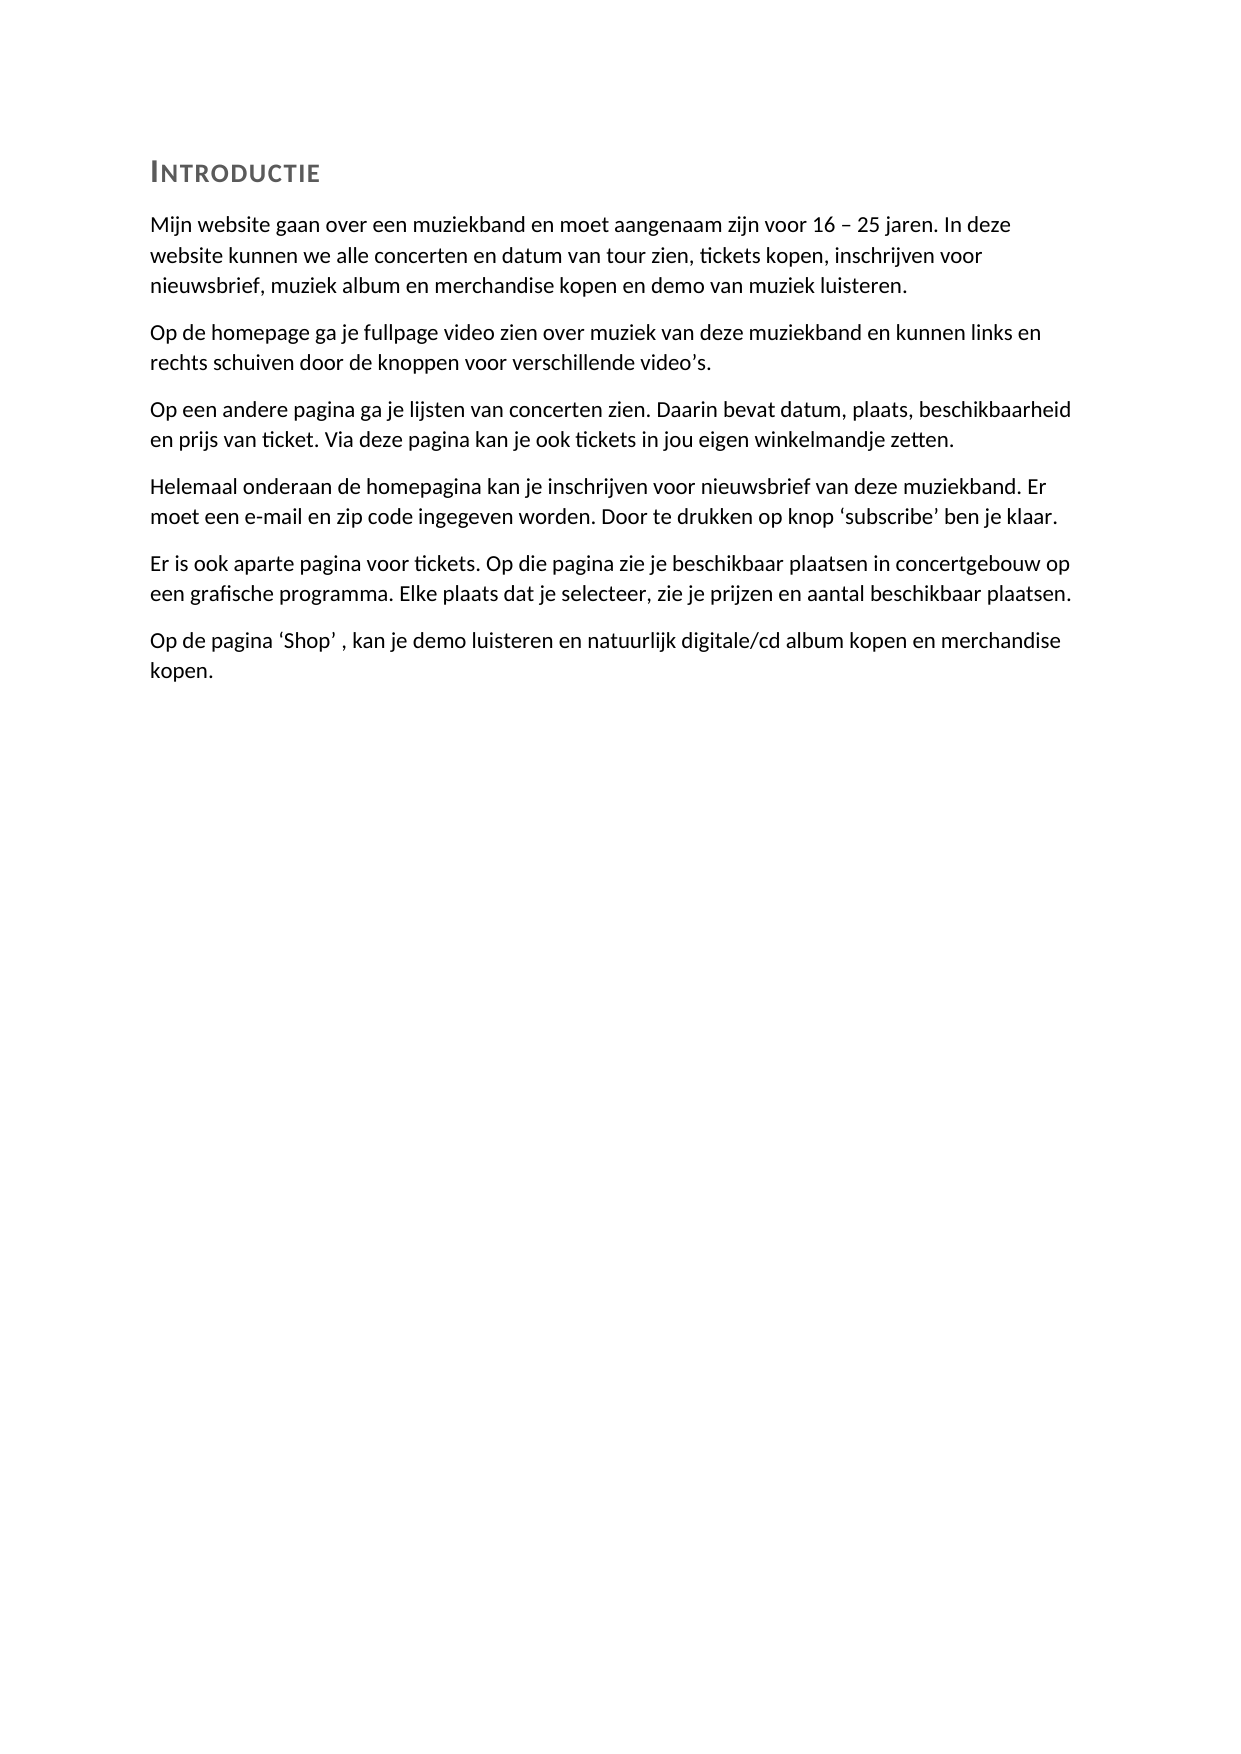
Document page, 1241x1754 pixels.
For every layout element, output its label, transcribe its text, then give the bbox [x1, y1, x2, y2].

text Mijn website gaan over een muziekband en moet aangenaam zijn voor 16 – 25 jaren. In deze website kunnen we alle concerten en datum van tour zien, tickets kopen, inschrijven voor nieuwsbrief, muziek album en merchandise kopen en demo van muziek luisteren. [150, 211, 1090, 299]
text Op een andere pagina ga je lijsten van concerten zien. Daarin bevat datum, plaats, beschikbaarheid en prijs van ticket. Via deze pagina kan je ook tickets in jou eigen winkelmandje zetten. [150, 395, 1090, 453]
text Er is ook aparte pagina voor tickets. Op die pagina zie je beschikbaar plaatsen in concertgebouw op een grafische programma. Elke plaats dat je selecteer, zie je prijzen en aantal beschikbaar plaatsen. [150, 549, 1090, 607]
text Helemaal onderaan de homepagina kan je inschrijven voor nieuwsbrief van deze muziekband. Er moet een e-mail en zip code ingegeven worden. Door te drukken op knop ‘subscribe’ ben je klaar. [150, 472, 1090, 530]
subtitle Introductie [150, 150, 1090, 191]
text Op de homepage ga je fullpage video zien over muziek van deze muziekband en kunnen links en rechts schuiven door de knoppen voor verschillende video’s. [150, 318, 1090, 376]
text Op de pagina ‘Shop’ , kan je demo luisteren en natuurlijk digitale/cd album kopen en merchandise kopen. [150, 626, 1090, 684]
